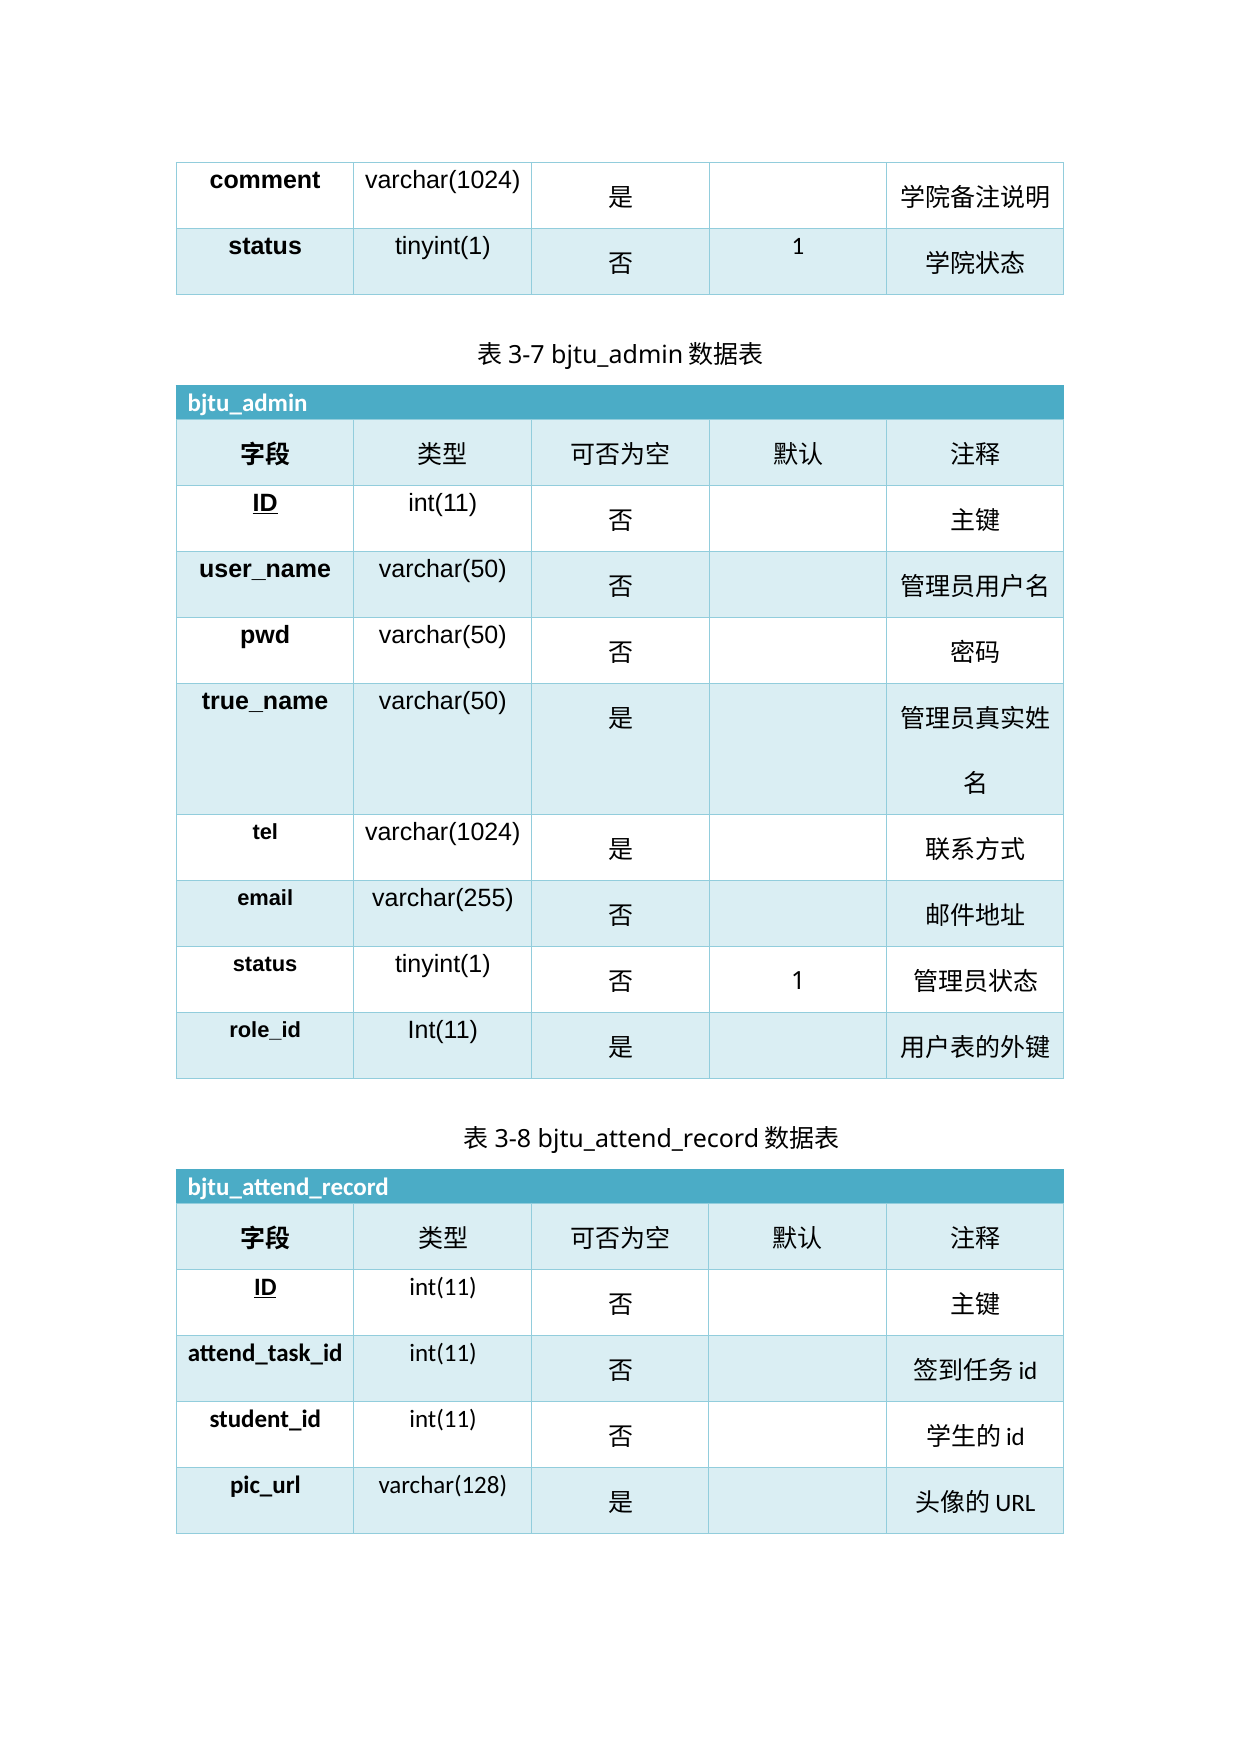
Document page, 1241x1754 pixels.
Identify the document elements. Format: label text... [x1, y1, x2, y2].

table_cell 类型 [354, 420, 531, 485]
table_cell [709, 1336, 886, 1401]
table_cell 管理员用户名 [887, 552, 1063, 617]
table_cell varchar(1024) [354, 815, 531, 880]
table_cell 否 [532, 618, 709, 683]
table_cell varchar(50) [354, 684, 531, 814]
table_cell 主键 [887, 1270, 1063, 1335]
table_cell 管理员状态 [887, 947, 1063, 1012]
table_cell 否 [532, 1402, 708, 1467]
table_cell ID [177, 1270, 353, 1335]
table_cell ID [177, 486, 353, 551]
table_cell 是 [532, 1468, 708, 1533]
table_cell 字段 [177, 420, 353, 485]
table_cell 是 [532, 684, 709, 814]
table_cell int(11) [354, 1336, 531, 1401]
table_cell true_name [177, 684, 353, 814]
table_cell varchar(50) [354, 552, 531, 617]
table_cell comment [177, 163, 353, 228]
text 表 3-8 bjtu_attend_record数据表 [187, 1104, 1053, 1169]
table_cell varchar(255) [354, 881, 531, 946]
table_header bjtu_admin [177, 386, 1063, 419]
table_cell user_name [177, 552, 353, 617]
table_cell 可否为空 [532, 1204, 708, 1269]
table_cell [710, 552, 886, 617]
table_cell 1 [710, 229, 886, 294]
table_cell 学生的id [887, 1402, 1063, 1467]
table_cell [709, 1468, 886, 1533]
table_cell int(11) [354, 1270, 531, 1335]
table_cell [710, 684, 886, 814]
table_cell 否 [532, 947, 709, 1012]
table_cell 签到任务id [887, 1336, 1063, 1401]
table_cell 否 [532, 1336, 708, 1401]
table_cell 注释 [887, 420, 1063, 485]
table_cell status [177, 229, 353, 294]
table_cell [710, 815, 886, 880]
table_cell Int(11) [354, 1013, 531, 1078]
table_cell 是 [532, 1013, 709, 1078]
table_header bjtu_attend_record [177, 1170, 1063, 1203]
table_cell 否 [532, 552, 709, 617]
text 表 3-7 bjtu_admin数据表 [187, 320, 1053, 385]
table_cell pwd [177, 618, 353, 683]
table_cell 默认 [710, 420, 886, 485]
table_cell 可否为空 [532, 420, 709, 485]
table_cell 管理员真实姓名 [887, 684, 1063, 814]
table_cell [710, 163, 886, 228]
table_cell 用户表的外键 [887, 1013, 1063, 1078]
table_cell tel [177, 815, 353, 880]
table_cell 默认 [709, 1204, 886, 1269]
table_cell [710, 486, 886, 551]
table_cell tinyint(1) [354, 947, 531, 1012]
table_cell [709, 1270, 886, 1335]
table_cell 头像的URL [887, 1468, 1063, 1533]
table_cell [710, 618, 886, 683]
table_cell 邮件地址 [887, 881, 1063, 946]
table_cell [710, 1013, 886, 1078]
table_cell 密码 [887, 618, 1063, 683]
table_cell 是 [532, 163, 709, 228]
table_cell 否 [532, 229, 709, 294]
table_cell 类型 [354, 1204, 531, 1269]
table_cell 主键 [887, 486, 1063, 551]
table_cell 否 [532, 881, 709, 946]
table_cell 否 [532, 486, 709, 551]
table_cell varchar(50) [354, 618, 531, 683]
table_cell status [177, 947, 353, 1012]
table_cell varchar(1024) [354, 163, 531, 228]
table_cell varchar(128) [354, 1468, 531, 1533]
table_cell 学院状态 [887, 229, 1063, 294]
table_cell [710, 881, 886, 946]
table_cell role_id [177, 1013, 353, 1078]
table_cell 联系方式 [887, 815, 1063, 880]
table_cell 是 [532, 815, 709, 880]
table_cell 字段 [177, 1204, 353, 1269]
table_cell 否 [532, 1270, 708, 1335]
table_cell tinyint(1) [354, 229, 531, 294]
table_cell attend_task_id [177, 1336, 353, 1401]
table_cell pic_url [177, 1468, 353, 1533]
table_cell int(11) [354, 1402, 531, 1467]
table_cell int(11) [354, 486, 531, 551]
table_cell email [177, 881, 353, 946]
table_cell student_id [177, 1402, 353, 1467]
table_cell [709, 1402, 886, 1467]
table_cell 注释 [887, 1204, 1063, 1269]
table_cell 学院备注说明 [887, 163, 1063, 228]
table_cell 1 [710, 947, 886, 1012]
